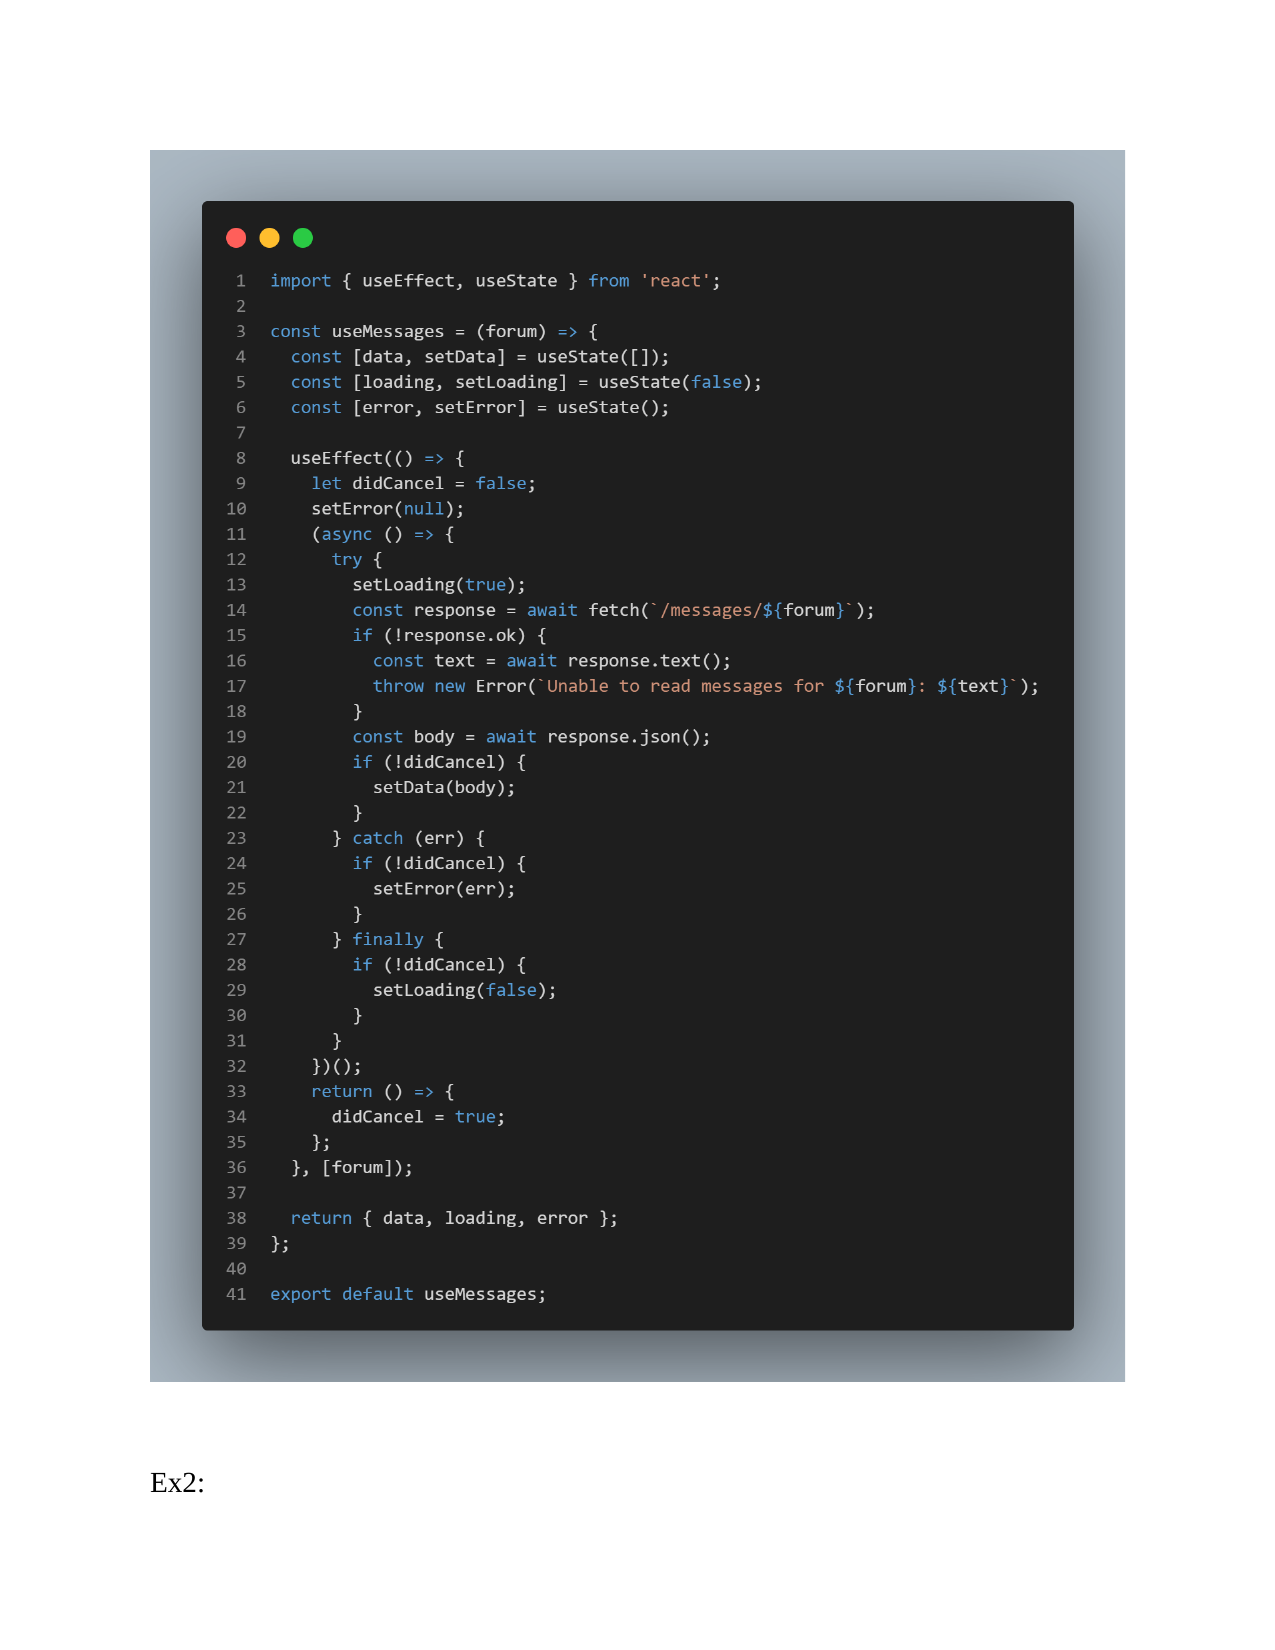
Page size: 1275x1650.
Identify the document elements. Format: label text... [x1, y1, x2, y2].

picture [150, 150, 1125, 1382]
text Ex2: [150, 1466, 1125, 1499]
